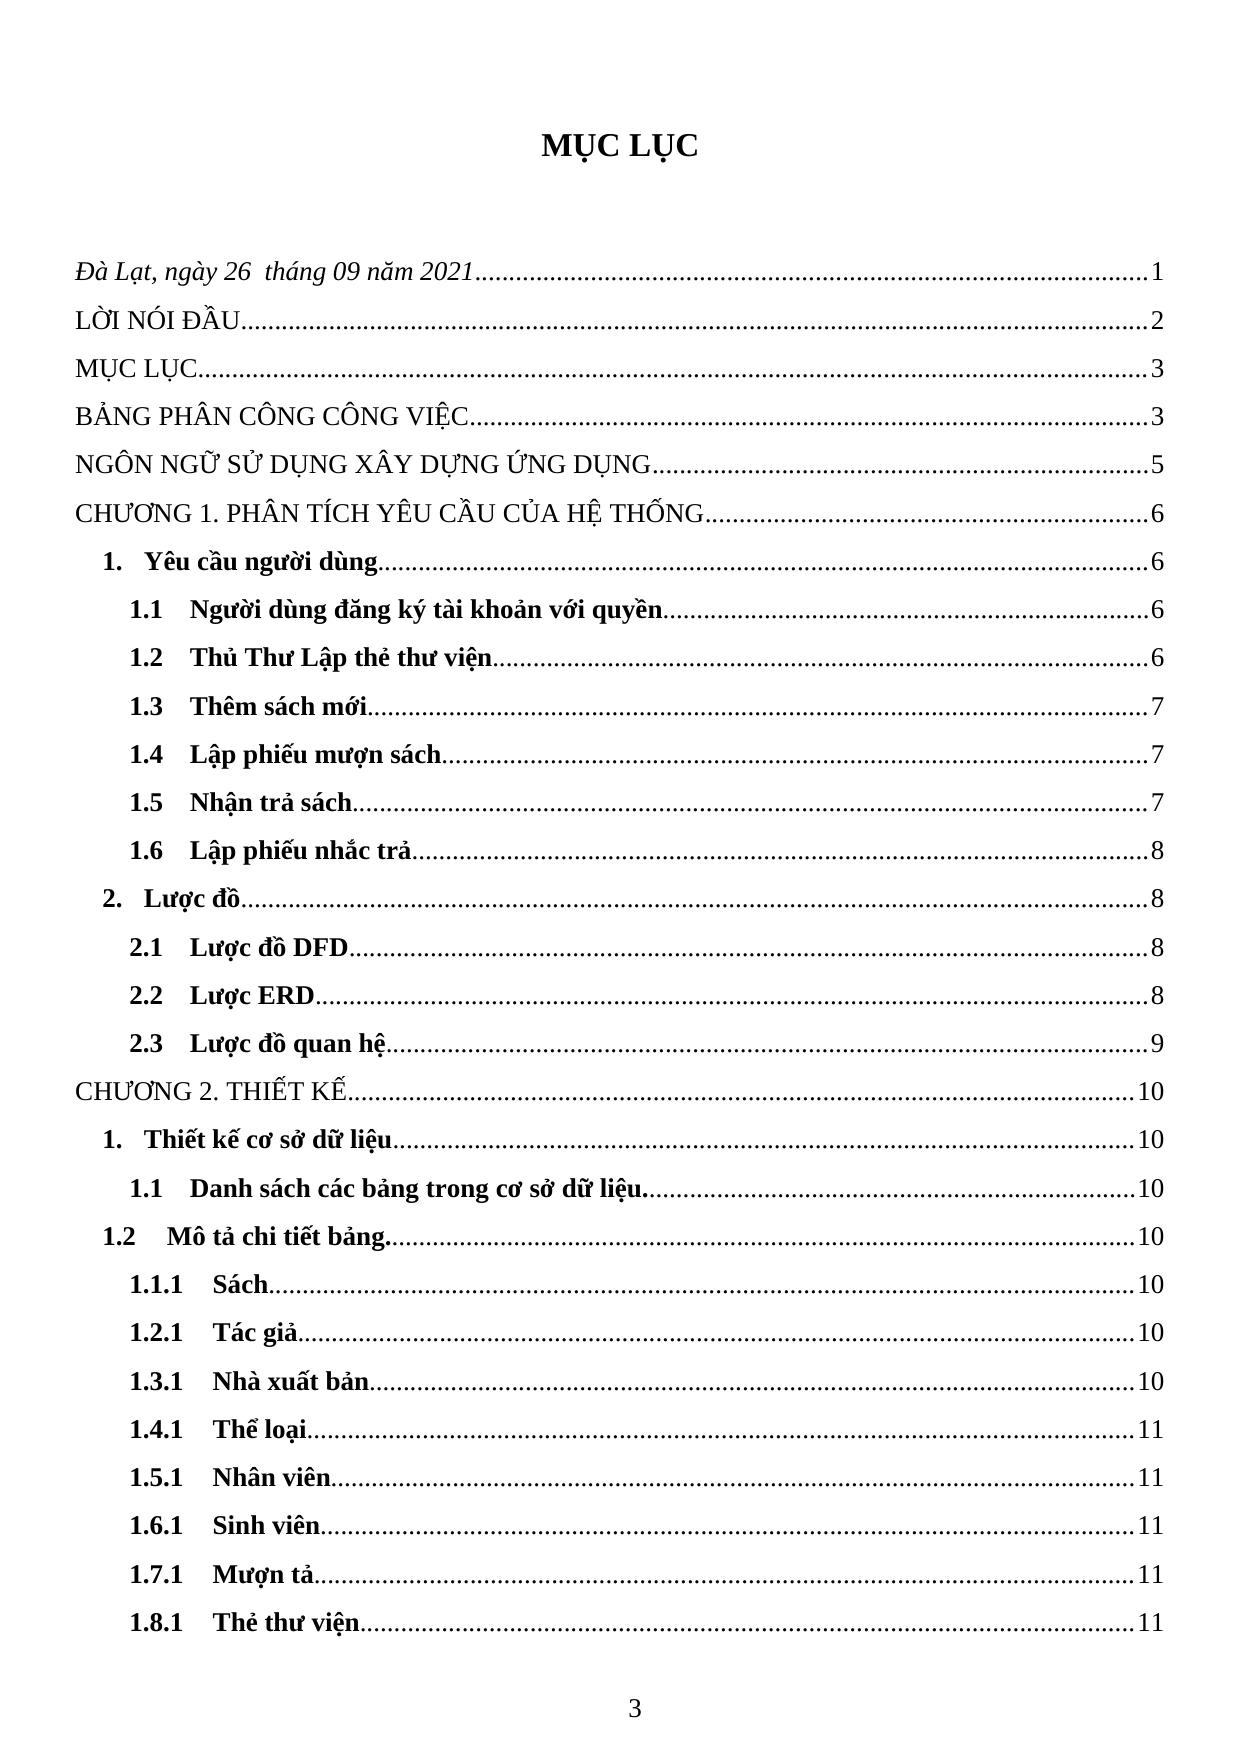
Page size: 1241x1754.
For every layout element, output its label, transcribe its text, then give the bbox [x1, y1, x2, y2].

subtitle MỤC LỤC [75, 125, 1165, 163]
